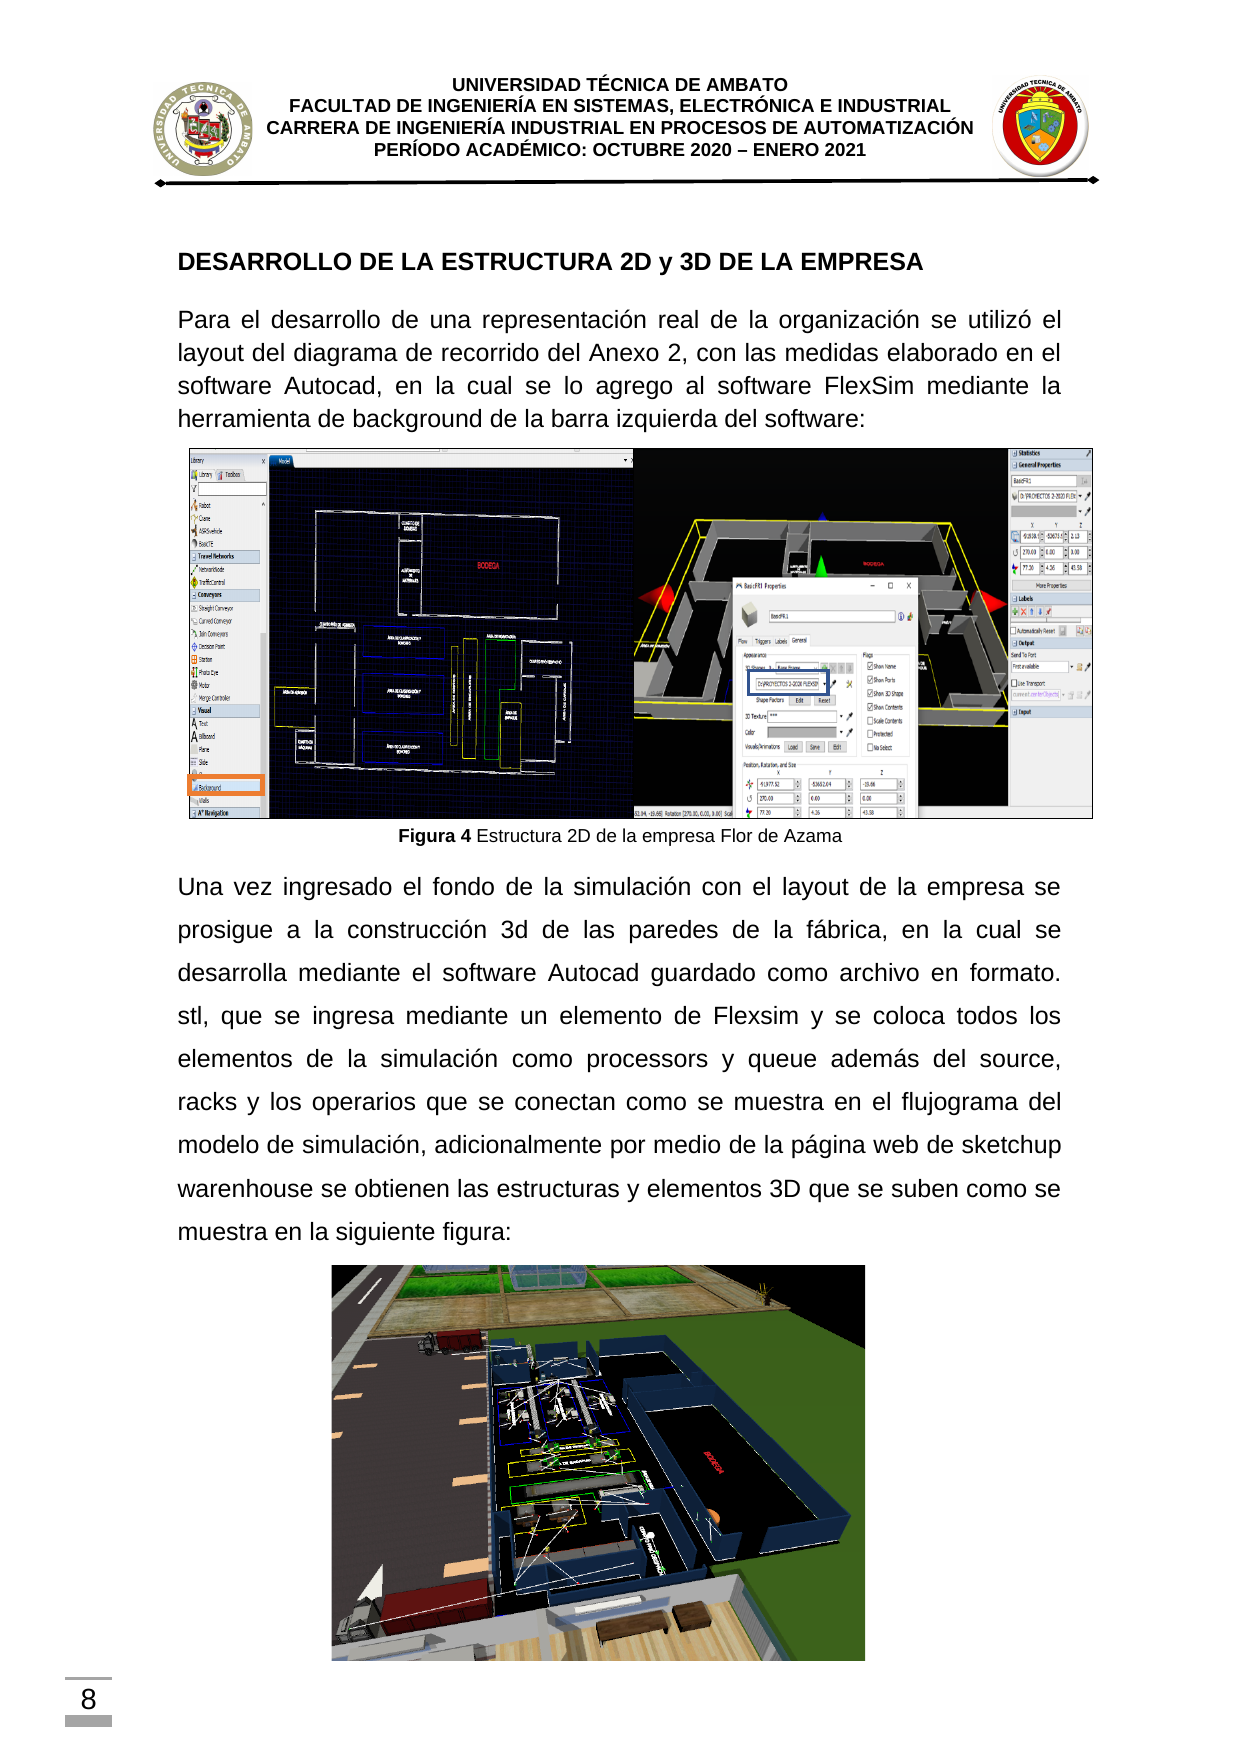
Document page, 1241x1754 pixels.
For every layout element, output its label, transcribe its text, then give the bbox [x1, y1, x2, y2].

picture [153, 82, 253, 176]
text DESARROLLO DE LA ESTRUCTURA 2D y 3D DE LA EMPRESA [177, 247, 1063, 276]
picture [190, 449, 633, 818]
picture [634, 449, 1092, 818]
picture [992, 75, 1089, 177]
text Una vez ingresado el fondo de la simulación con el layout de la empresa se prosigue a la construcción 3d de las paredes de la fábrica, en la cual se desarrolla mediante el software Autocad guardado como archivo en formato. stl, que se ingresa mediante un elemento de Flexsim y se coloca todos los elementos de la simulación como processors y queue además del source, racks y los operarios que se conectan como se muestra en el flujograma del modelo de simulación, adicionalmente por medio de la página web de sketchup warenhouse se obtienen las estructuras y elementos 3D que se suben como se muestra en la siguiente figura: [177, 872, 1063, 1246]
picture [192, 779, 260, 791]
text Para el desarrollo de una representación real de la organización se utilizó el layout del diagrama de recorrido del Anexo 2, con las medidas elaborado en el software Autocad, en la cual se lo agrego al software FlexSim mediante la herramienta de background de la barra izquierda del software: [177, 305, 1063, 433]
picture [331, 1265, 866, 1661]
